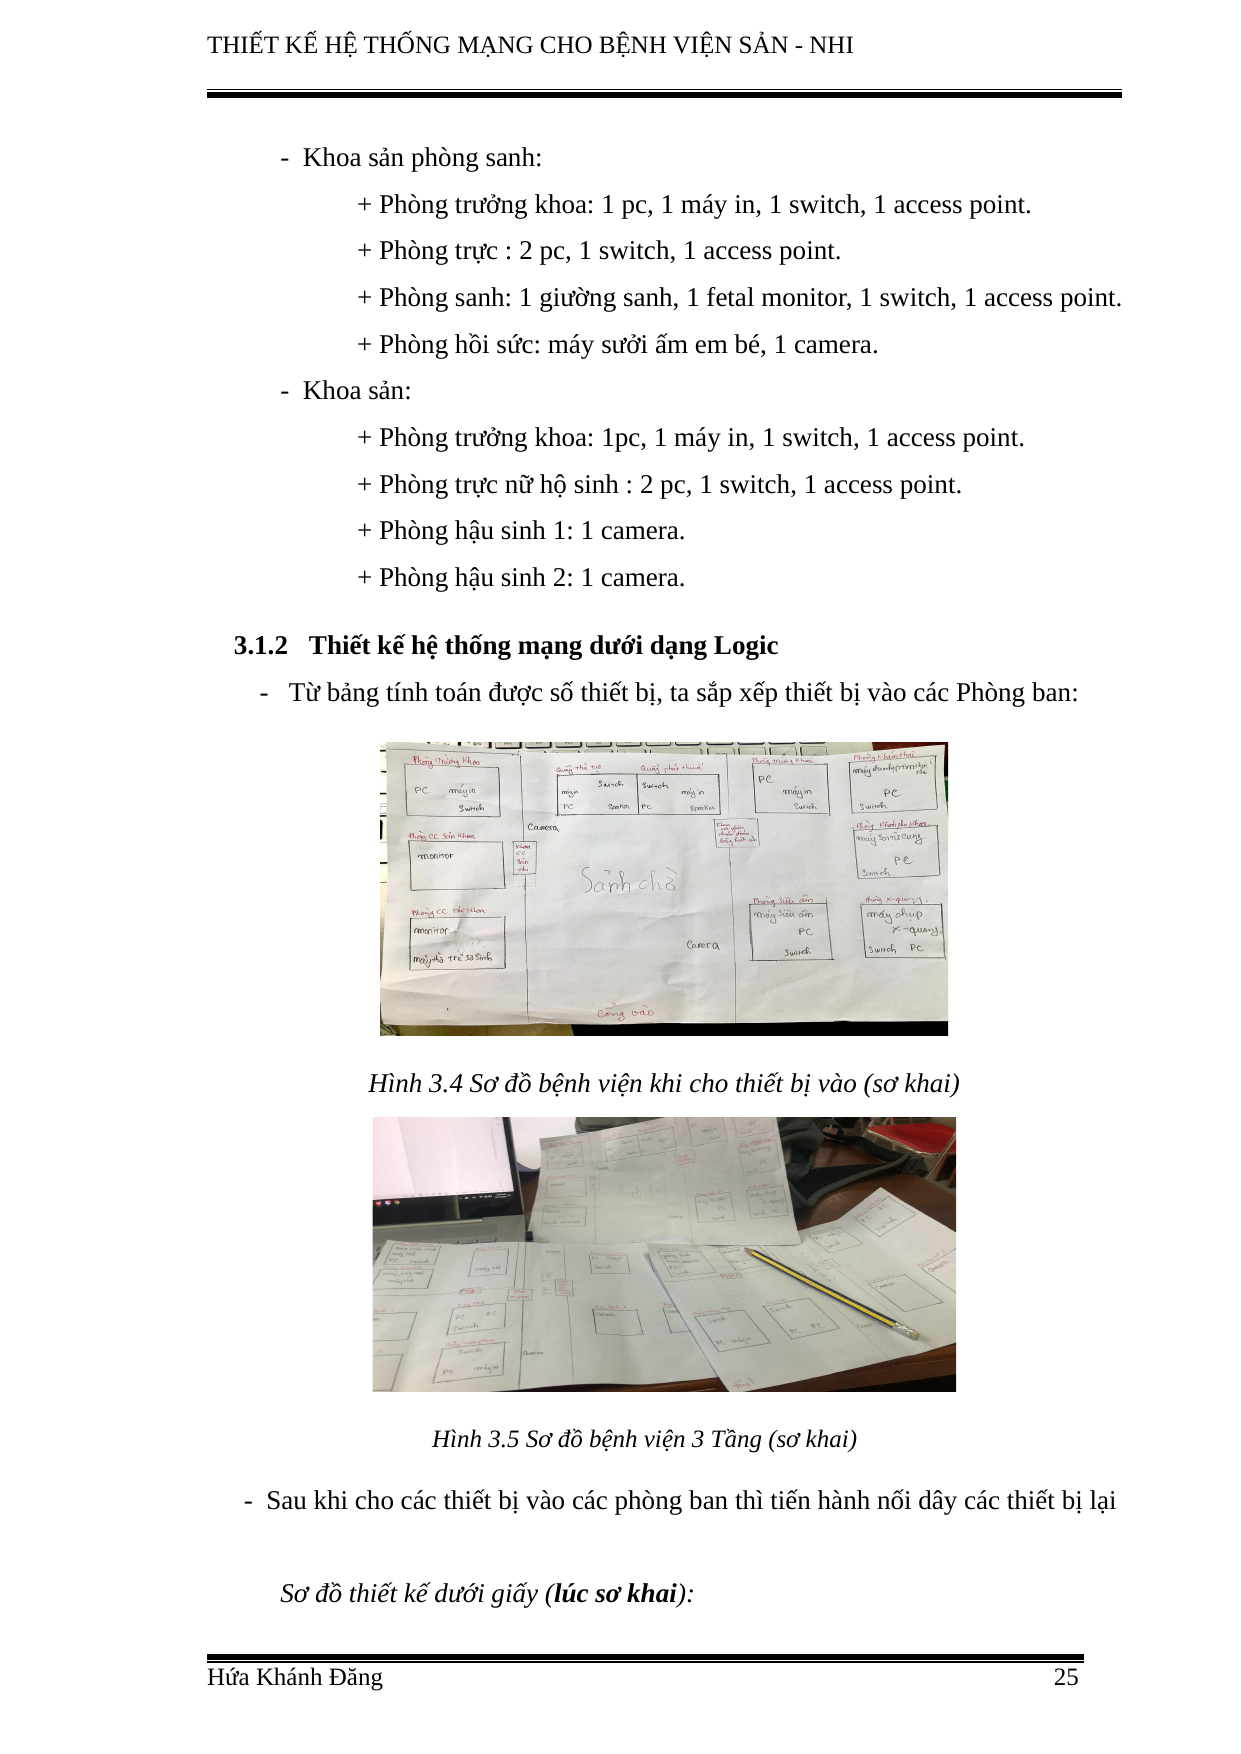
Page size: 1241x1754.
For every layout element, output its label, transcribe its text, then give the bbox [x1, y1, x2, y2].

text + Phòng hồi sức: máy sưởi ấm em bé, 1 camera. [357, 328, 1130, 359]
picture [372, 1117, 957, 1392]
text Hình 3.5 Sơ đồ bệnh viện 3 Tầng (sơ khai) [432, 1424, 1130, 1453]
subtitle Thiết kế hệ thống mạng dưới dạng Logic [234, 629, 1130, 660]
text + Phòng trưởng khoa: 1pc, 1 máy in, 1 switch, 1 access point. [357, 421, 1130, 452]
list Sau khi cho các thiết bị vào các phòng ban thì tiến hành nối dây các thiết bị lại [243, 1484, 1130, 1515]
picture [380, 742, 949, 1036]
text - Từ bảng tính toán được số thiết bị, ta sắp xếp thiết bị vào các Phòng ban: [259, 676, 1130, 707]
text + Phòng trực : 2 pc, 1 switch, 1 access point. [357, 234, 1130, 266]
text + Phòng hậu sinh 2: 1 camera. [357, 561, 1130, 592]
list Khoa sản: [280, 374, 1130, 406]
text + Phòng trực nữ hộ sinh : 2 pc, 1 switch, 1 access point. [357, 468, 1130, 499]
text Hình 3.4 Sơ đồ bệnh viện khi cho thiết bị vào (sơ khai) [368, 1068, 1130, 1099]
text Sơ đồ thiết kế dưới giấy (lúc sơ khai): [280, 1577, 1130, 1608]
list Khoa sản phòng sanh: [280, 141, 1130, 172]
text + Phòng hậu sinh 1: 1 camera. [357, 514, 1130, 546]
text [357, 188, 1130, 219]
text + Phòng sanh: 1 giường sanh, 1 fetal monitor, 1 switch, 1 access point. [357, 281, 1130, 312]
